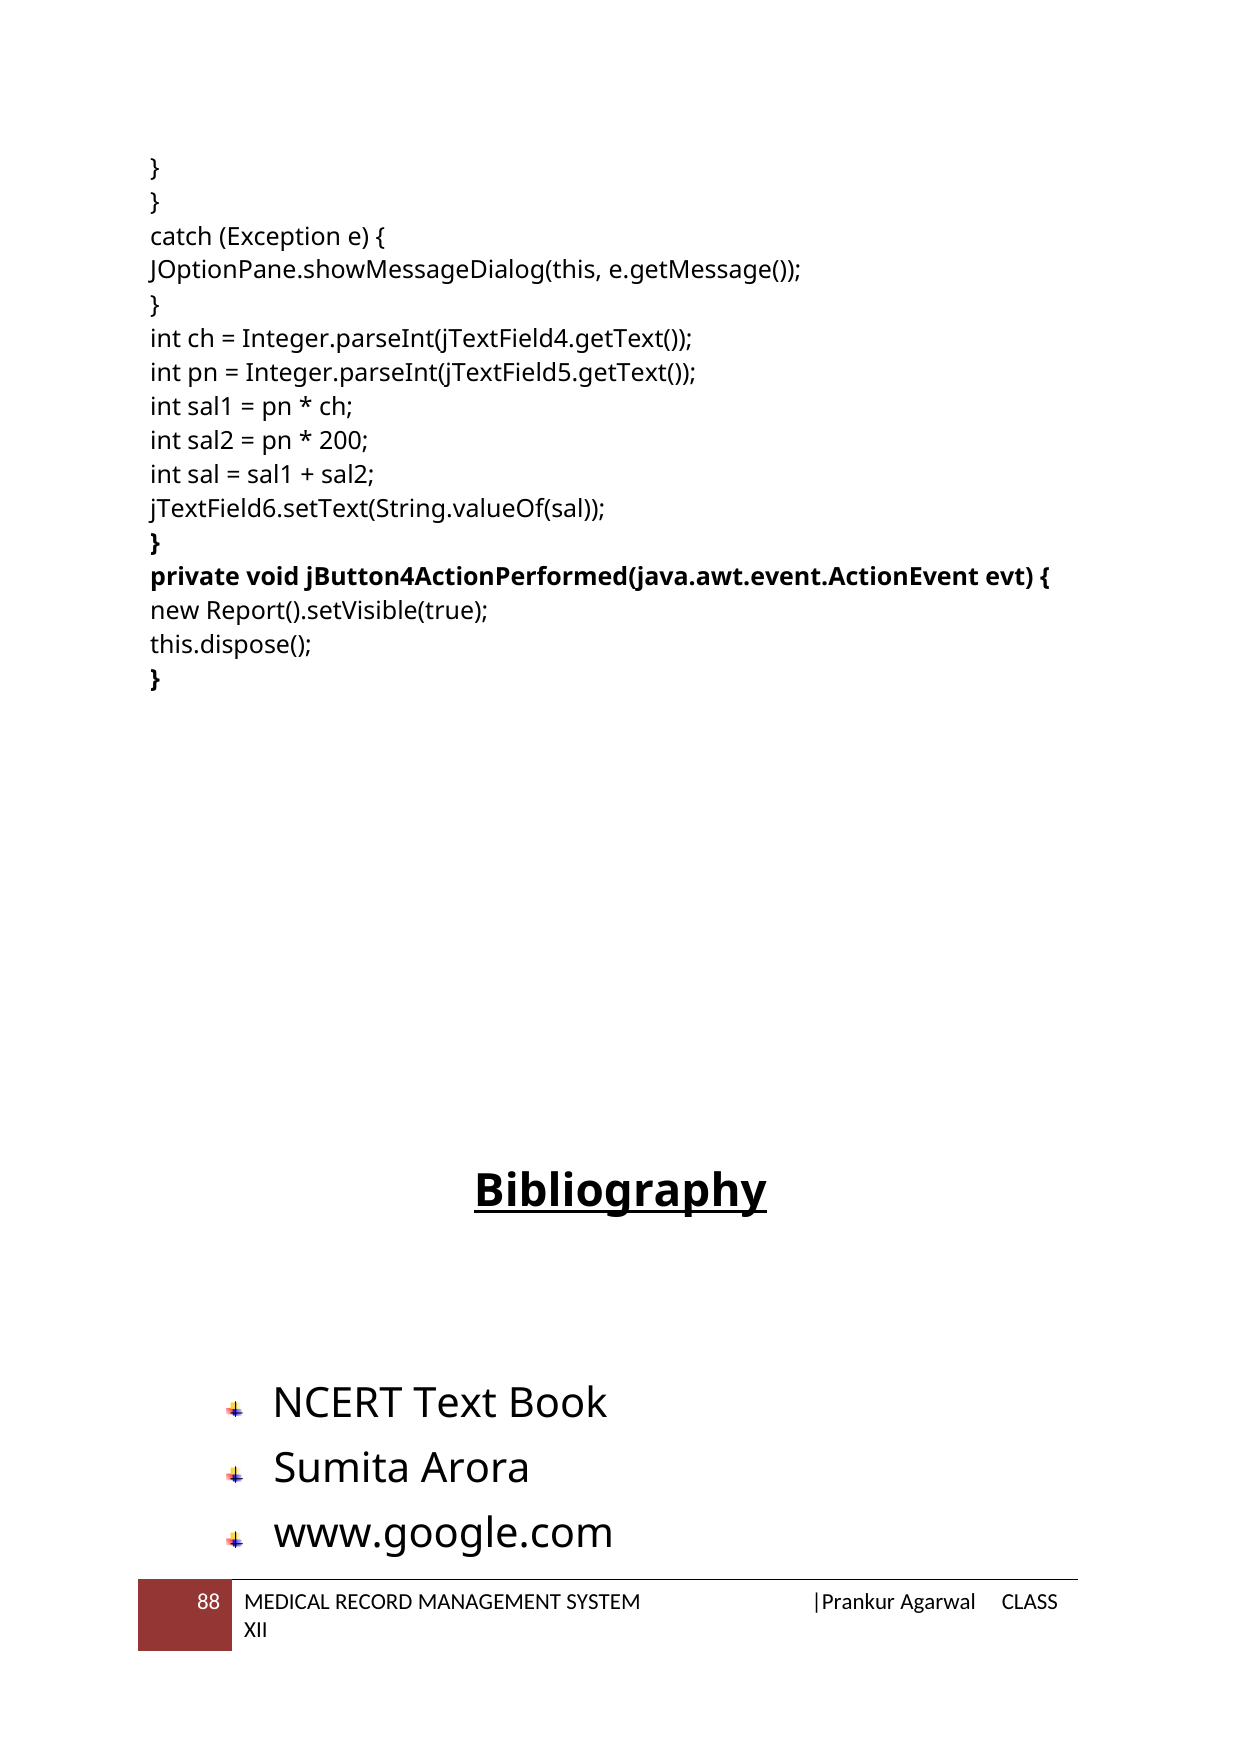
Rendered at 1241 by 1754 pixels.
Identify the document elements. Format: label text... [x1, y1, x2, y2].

list NCERT Text Book [225, 1372, 1090, 1429]
text } [150, 150, 1090, 184]
picture [226, 1530, 243, 1548]
list www.google.com [225, 1503, 1090, 1560]
text int sal = sal1 + sal2; [150, 457, 1090, 491]
text int ch = Integer.parseInt(jTextField4.getText()); [150, 320, 1090, 354]
text new Report().setVisible(true); [150, 593, 1090, 627]
picture [226, 1465, 243, 1483]
text JOptionPane.showMessageDialog(this, e.getMessage()); [150, 252, 1090, 286]
text } [150, 525, 1090, 559]
text private void jButton4ActionPerformed(java.awt.event.ActionEvent evt) { [150, 559, 1090, 593]
text jTextField6.setText(String.valueOf(sal)); [150, 491, 1090, 525]
picture [226, 1400, 243, 1417]
text this.dispose(); [150, 627, 1090, 661]
text catch (Exception e) { [150, 218, 1090, 252]
text int sal2 = pn * 200; [150, 422, 1090, 457]
text } [150, 286, 1090, 320]
text int sal1 = pn * ch; [150, 388, 1090, 422]
text } [150, 184, 1090, 218]
text int pn = Integer.parseInt(jTextField5.getText()); [150, 354, 1090, 388]
text } [150, 661, 1090, 695]
text Bibliography [150, 1157, 1090, 1220]
list Sumita Arora [225, 1438, 1090, 1494]
